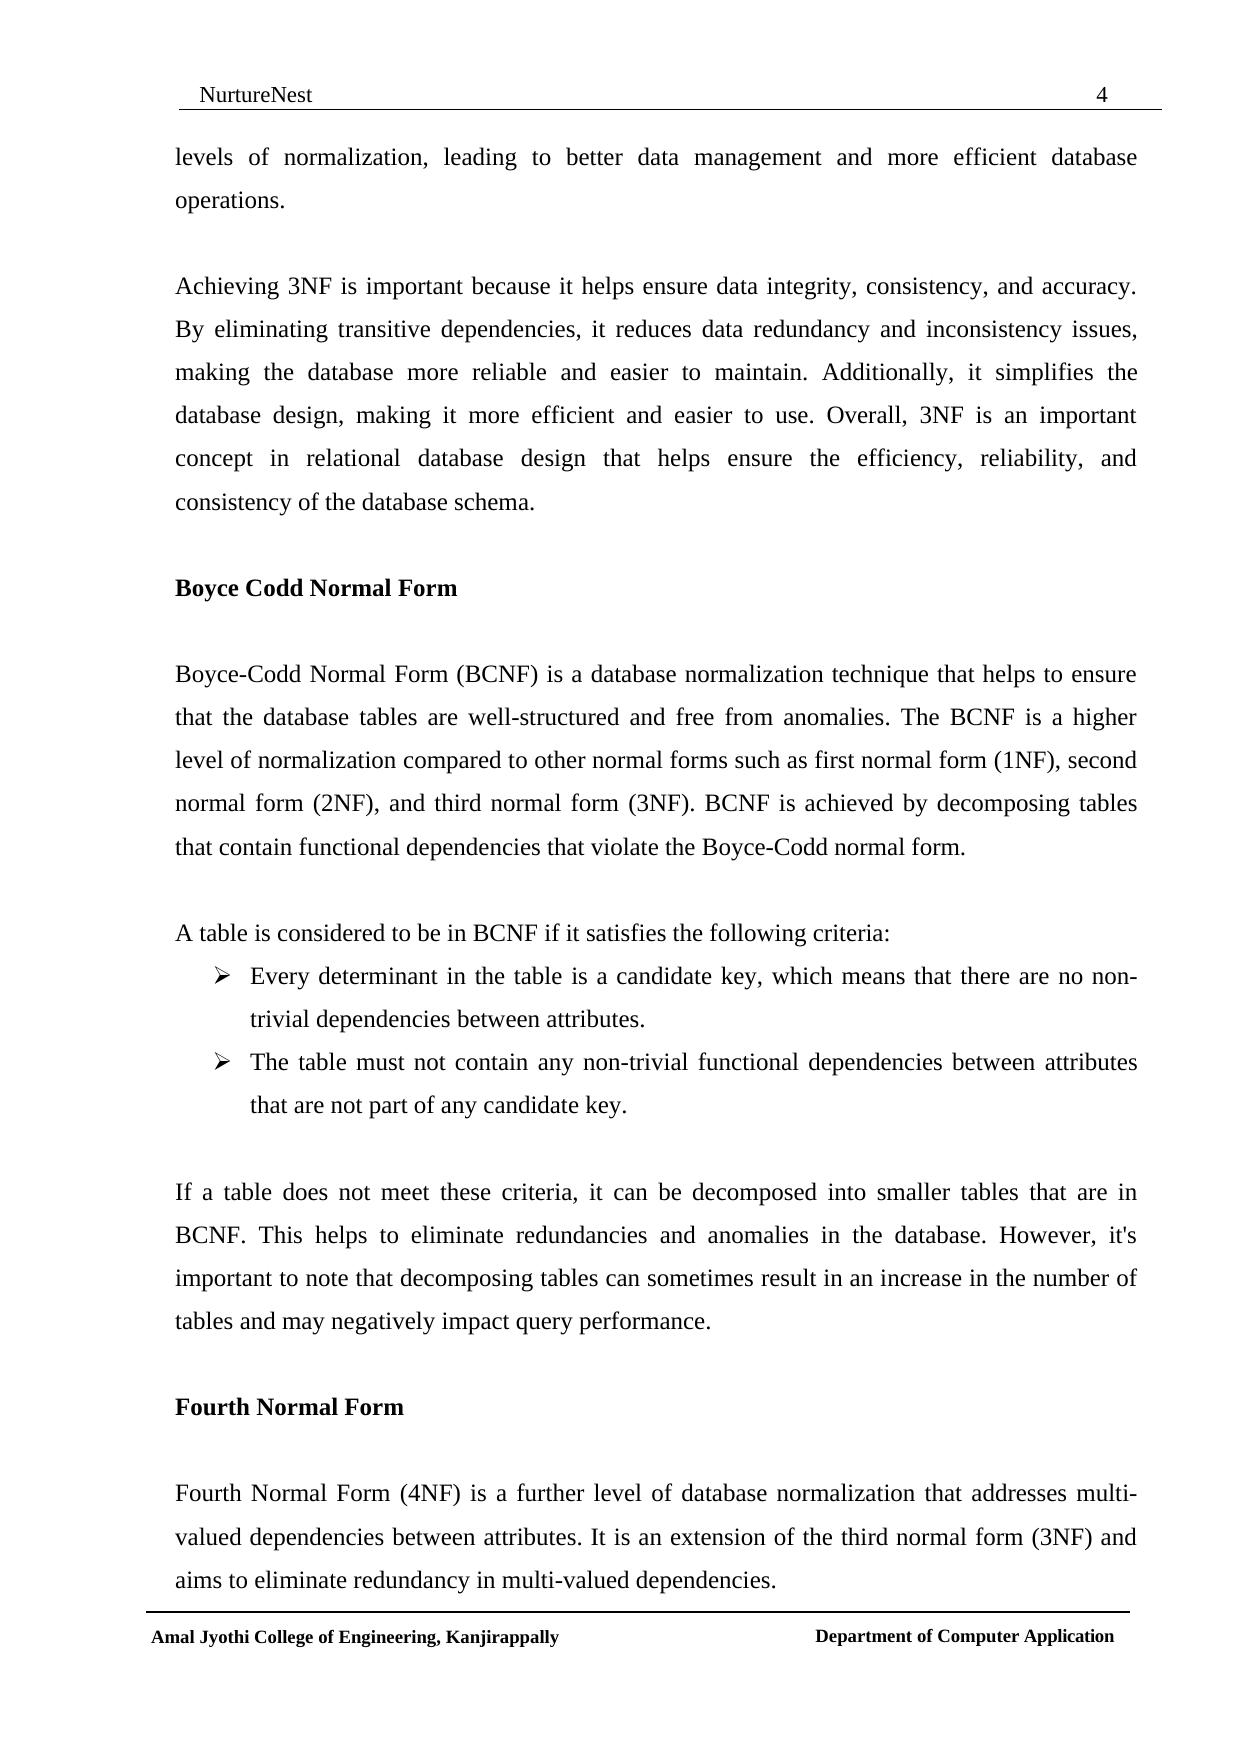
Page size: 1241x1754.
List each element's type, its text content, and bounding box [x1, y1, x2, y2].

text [175, 142, 1138, 213]
text Fourth Normal Form [175, 1392, 1138, 1421]
text Boyce Codd Normal Form [175, 573, 1138, 602]
list Every determinant in the table is a candidate key, which means that there are no non-trivial dependencies between attributes. [212, 961, 1138, 1033]
text If a table does not meet these criteria, it can be decomposed into smaller tables that are in BCNF. This helps to eliminate redundancies and anomalies in the database. However, it's important to note that decomposing tables can sometimes result in an increase in the number of tables and may negatively impact query performance. [175, 1177, 1138, 1335]
list The table must not contain any non-trivial functional dependencies between attributes that are not part of any candidate key. [212, 1047, 1138, 1119]
text Fourth Normal Form (4NF) is a further level of database normalization that addresses multi-valued dependencies between attributes. It is an extension of the third normal form (3NF) and aims to eliminate redundancy in multi-valued dependencies. [175, 1478, 1138, 1593]
text Boyce-Codd Normal Form (BCNF) is a database normalization technique that helps to ensure that the database tables are well-structured and free from anomalies. The BCNF is a higher level of normalization compared to other normal forms such as first normal form (1NF), second normal form (2NF), and third normal form (3NF). BCNF is achieved by decomposing tables that contain functional dependencies that violate the Boyce-Codd normal form. [175, 659, 1138, 860]
text Achieving 3NF is important because it helps ensure data integrity, consistency, and accuracy. By eliminating transitive dependencies, it reduces data redundancy and inconsistency issues, making the database more reliable and easier to maintain. Additionally, it simplifies the database design, making it more efficient and easier to use. Overall, 3NF is an important concept in relational database design that helps ensure the efficiency, reliability, and consistency of the database schema. [175, 271, 1138, 515]
text A table is considered to be in BCNF if it satisfies the following criteria: [175, 918, 1138, 947]
